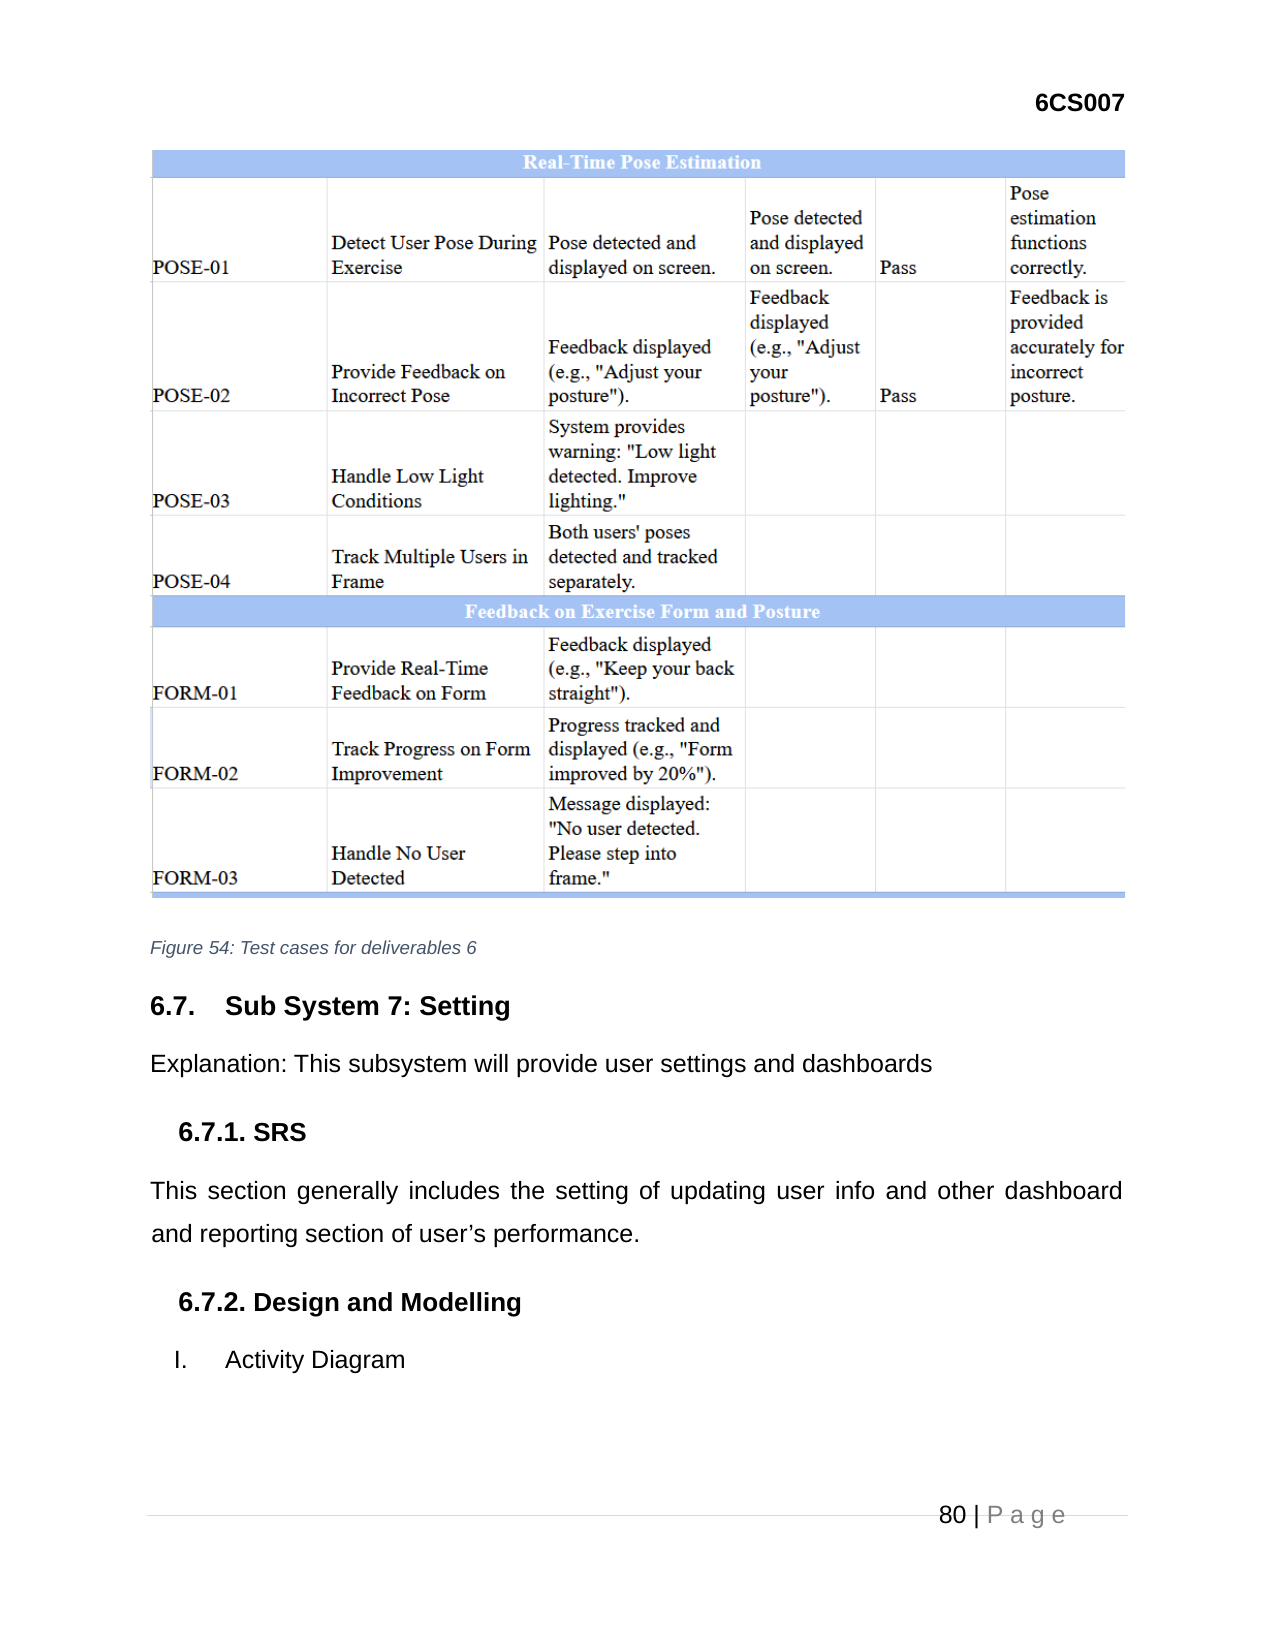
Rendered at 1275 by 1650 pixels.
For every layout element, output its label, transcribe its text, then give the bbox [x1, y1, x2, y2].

list Activity Diagram [187, 1346, 1125, 1374]
picture [150, 150, 1125, 898]
subtitle SRS [178, 1116, 1125, 1148]
text This section generally includes the setting of updating user info and other dashboard and reporting section of user’s performance. [150, 1176, 1125, 1248]
subtitle Sub System 7: Setting [150, 990, 1125, 1021]
text Explanation: This subsystem will provide user settings and dashboards [150, 1049, 1125, 1078]
text Figure : Test cases for deliverables 6 [150, 937, 1125, 958]
subtitle Design and Modelling [178, 1286, 1125, 1317]
